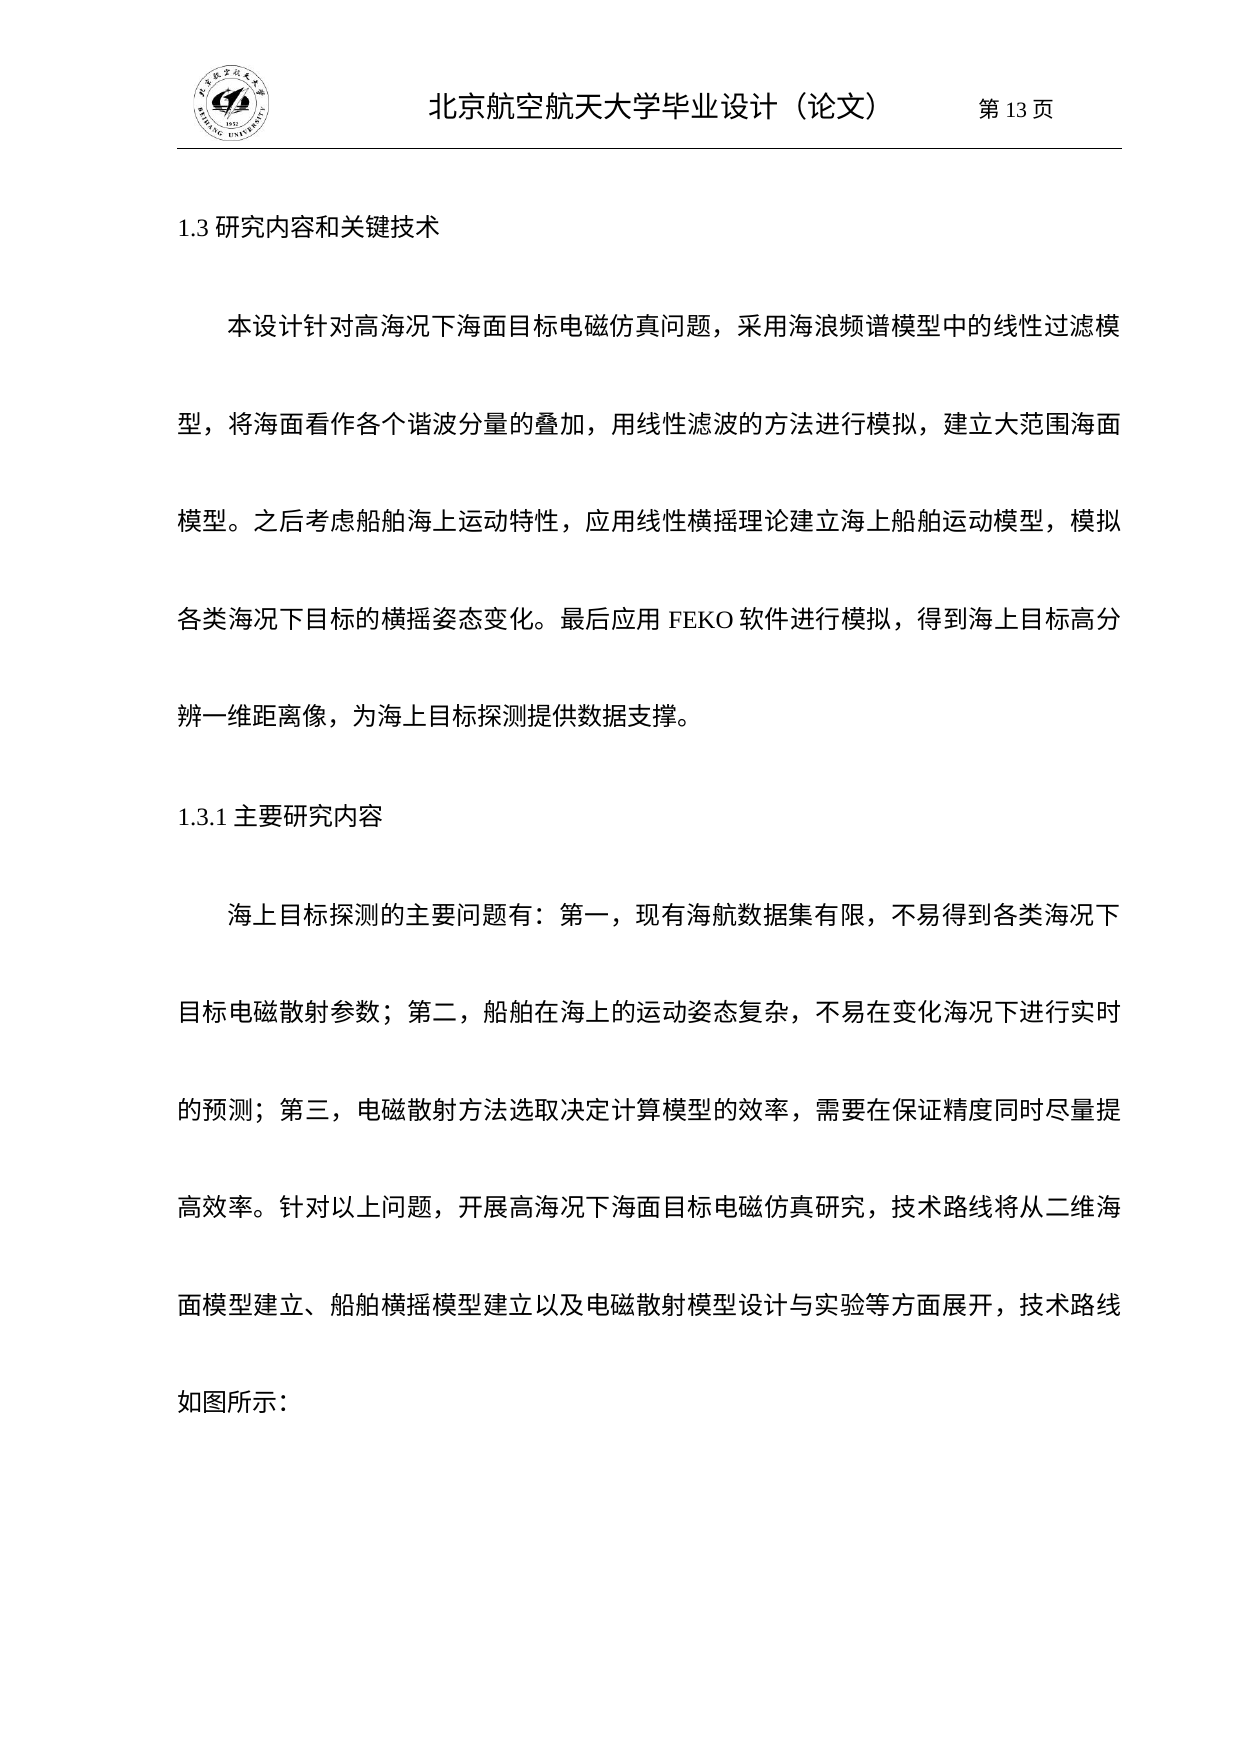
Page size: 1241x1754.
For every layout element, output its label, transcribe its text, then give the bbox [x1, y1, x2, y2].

text 本设计针对高海况下海面目标电磁仿真问题，采用海浪频谱模型中的线性过滤模型，将海面看作各个谐波分量的叠加，用线性滤波的方法进行模拟，建立大范围海面模型。之后考虑船舶海上运动特性，应用线性横摇理论建立海上船舶运动模型，模拟各类海况下目标的横摇姿态变化。最后应用FEKO软件进行模拟，得到海上目标高分辨一维距离像，为海上目标探测提供数据支撑。 [177, 292, 1122, 747]
text 海上目标探测的主要问题有：第一，现有海航数据集有限，不易得到各类海况下目标电磁散射参数；第二，船舶在海上的运动姿态复杂，不易在变化海况下进行实时的预测；第三，电磁散射方法选取决定计算模型的效率，需要在保证精度同时尽量提高效率。针对以上问题，开展高海况下海面目标电磁仿真研究，技术路线将从二维海面模型建立、船舶横摇模型建立以及电磁散射模型设计与实验等方面展开，技术路线如图所示： [177, 881, 1122, 1433]
subtitle 1.3.1 主要研究内容 [177, 782, 1122, 847]
picture [193, 65, 269, 141]
subtitle 1.3 研究内容和关键技术 [177, 193, 1122, 258]
